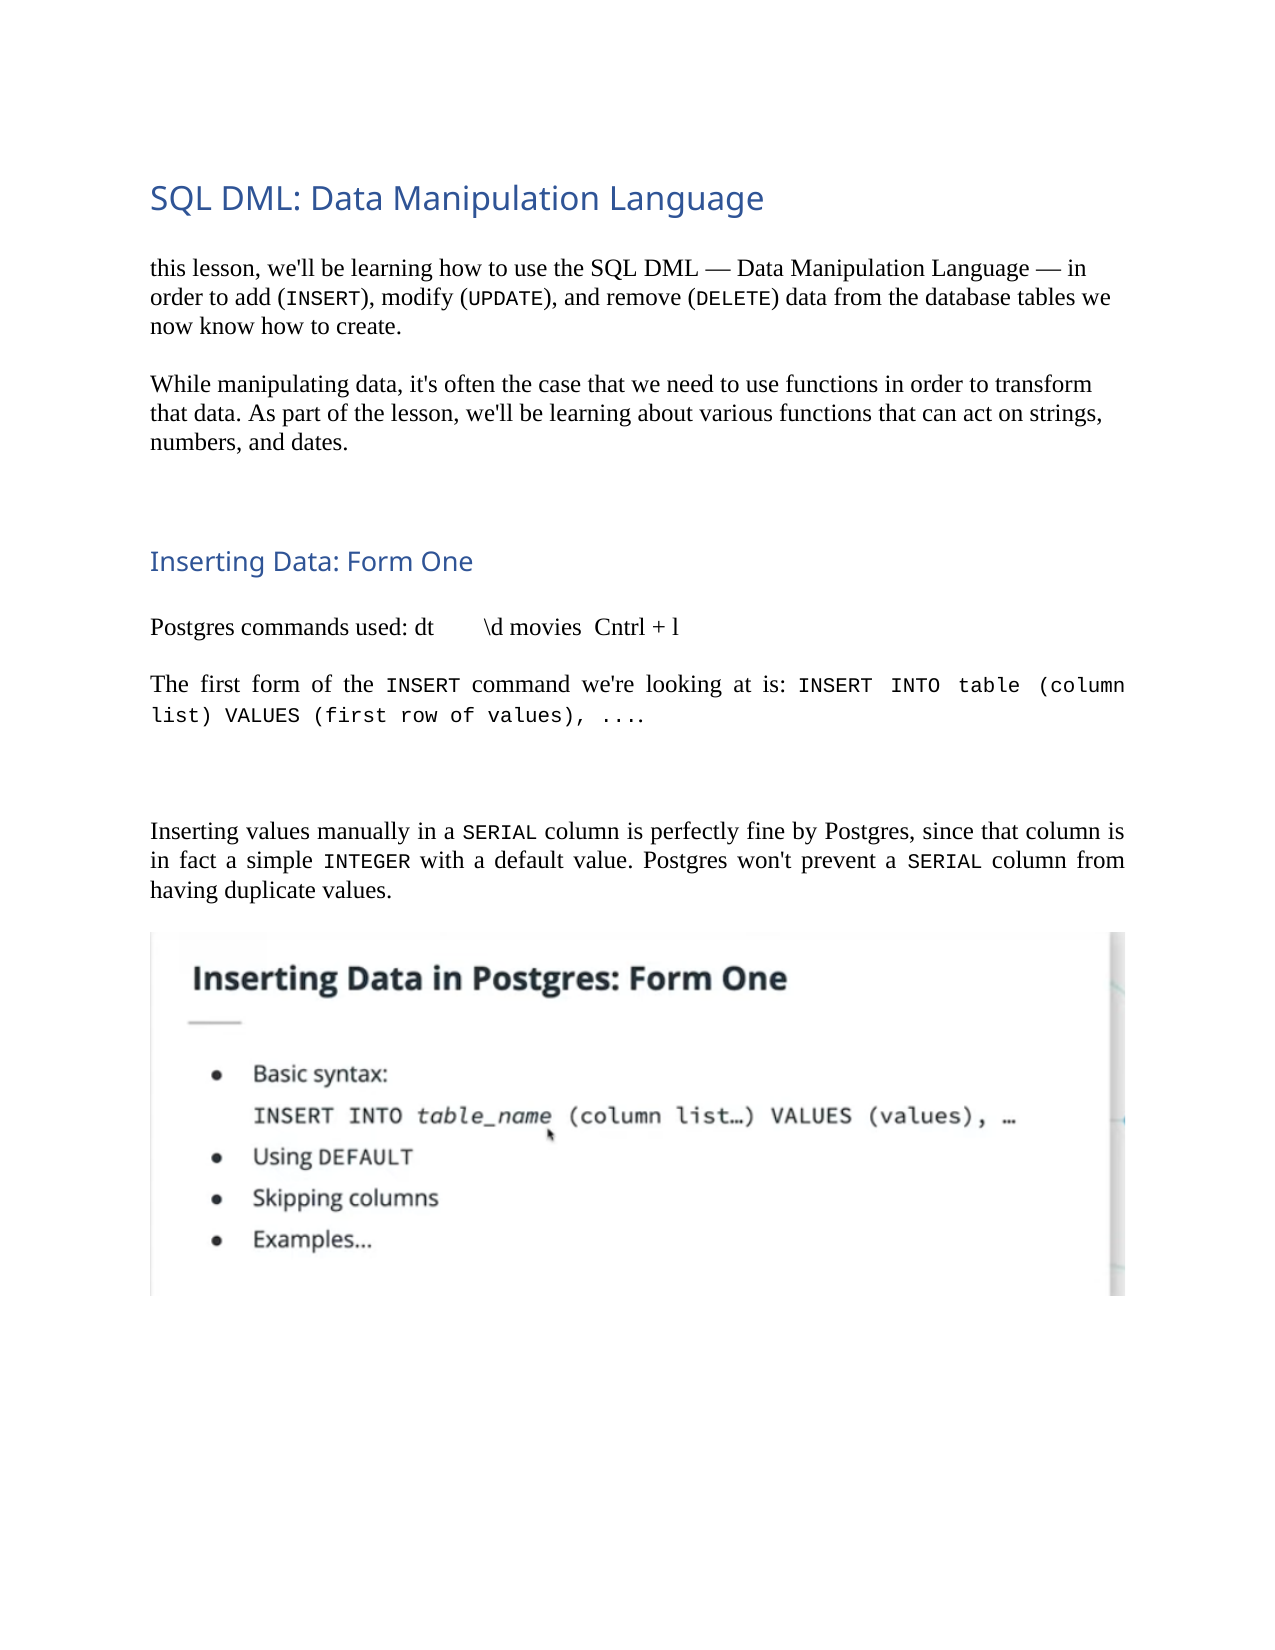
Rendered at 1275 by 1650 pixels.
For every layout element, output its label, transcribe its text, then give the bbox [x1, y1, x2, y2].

picture [150, 932, 1125, 1296]
text this lesson, we'll be learning how to use the SQL DML — Data Manipulation Language — in order to add (INSERT), modify (UPDATE), and remove (DELETE) data from the database tables we now know how to create. [150, 253, 1125, 340]
text While manipulating data, it's often the case that we need to use functions in order to transform that data. As part of the lesson, we'll be learning about various functions that can act on strings, numbers, and dates. [150, 369, 1125, 456]
text Postgres commands used: dt \d movies Cntrl + l [150, 612, 1125, 640]
subtitle SQL DML: Data Manipulation Language [150, 175, 1125, 220]
text Inserting values manually in a SERIAL column is perfectly fine by Postgres, since that column is in fact a simple INTEGER with a default value. Postgres won't prevent a SERIAL column from having duplicate values. [150, 816, 1125, 904]
text The first form of the INSERT command we're looking at is: INSERT INTO table (column list) VALUES (first row of values), .... [150, 669, 1125, 729]
subtitle Inserting Data: Form One [150, 543, 1125, 579]
